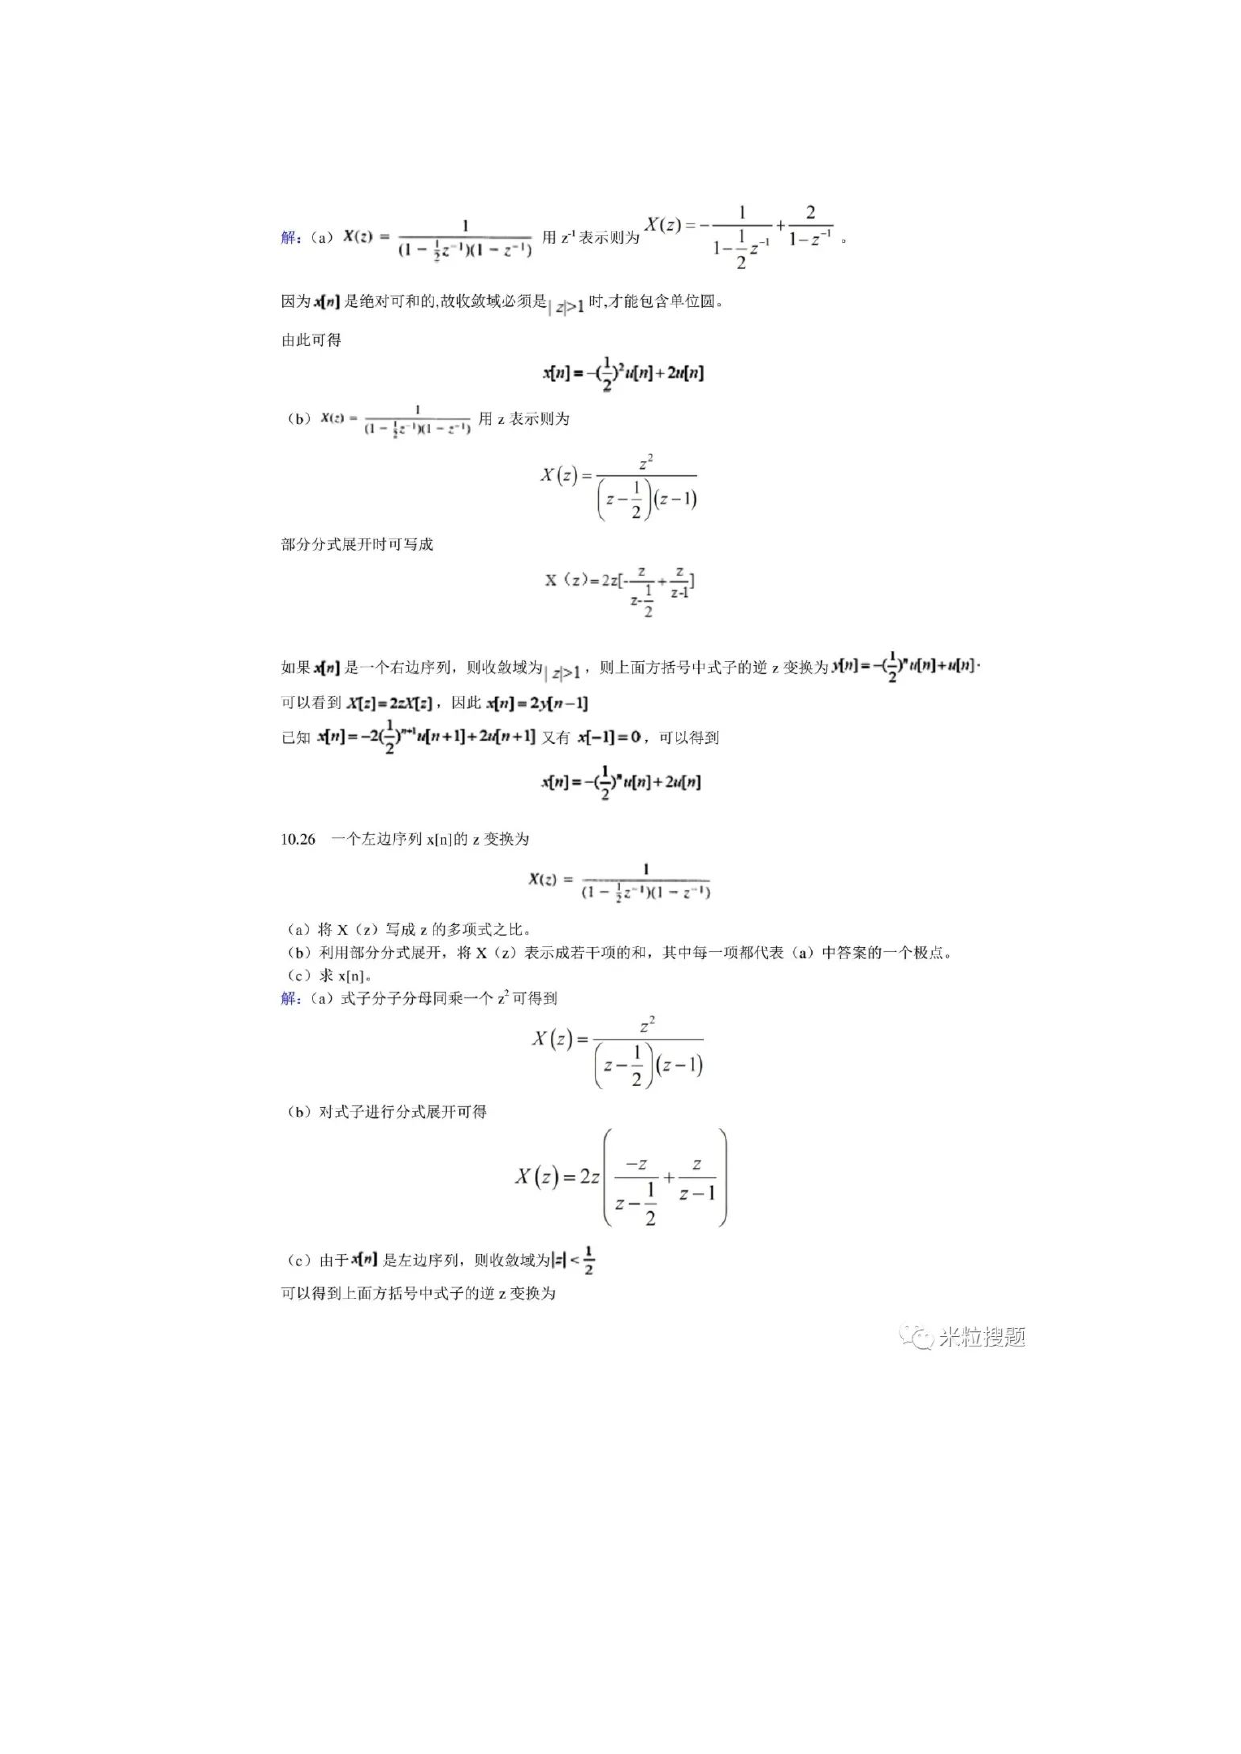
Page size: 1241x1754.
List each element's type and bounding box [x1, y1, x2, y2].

picture [187, 152, 1053, 1375]
